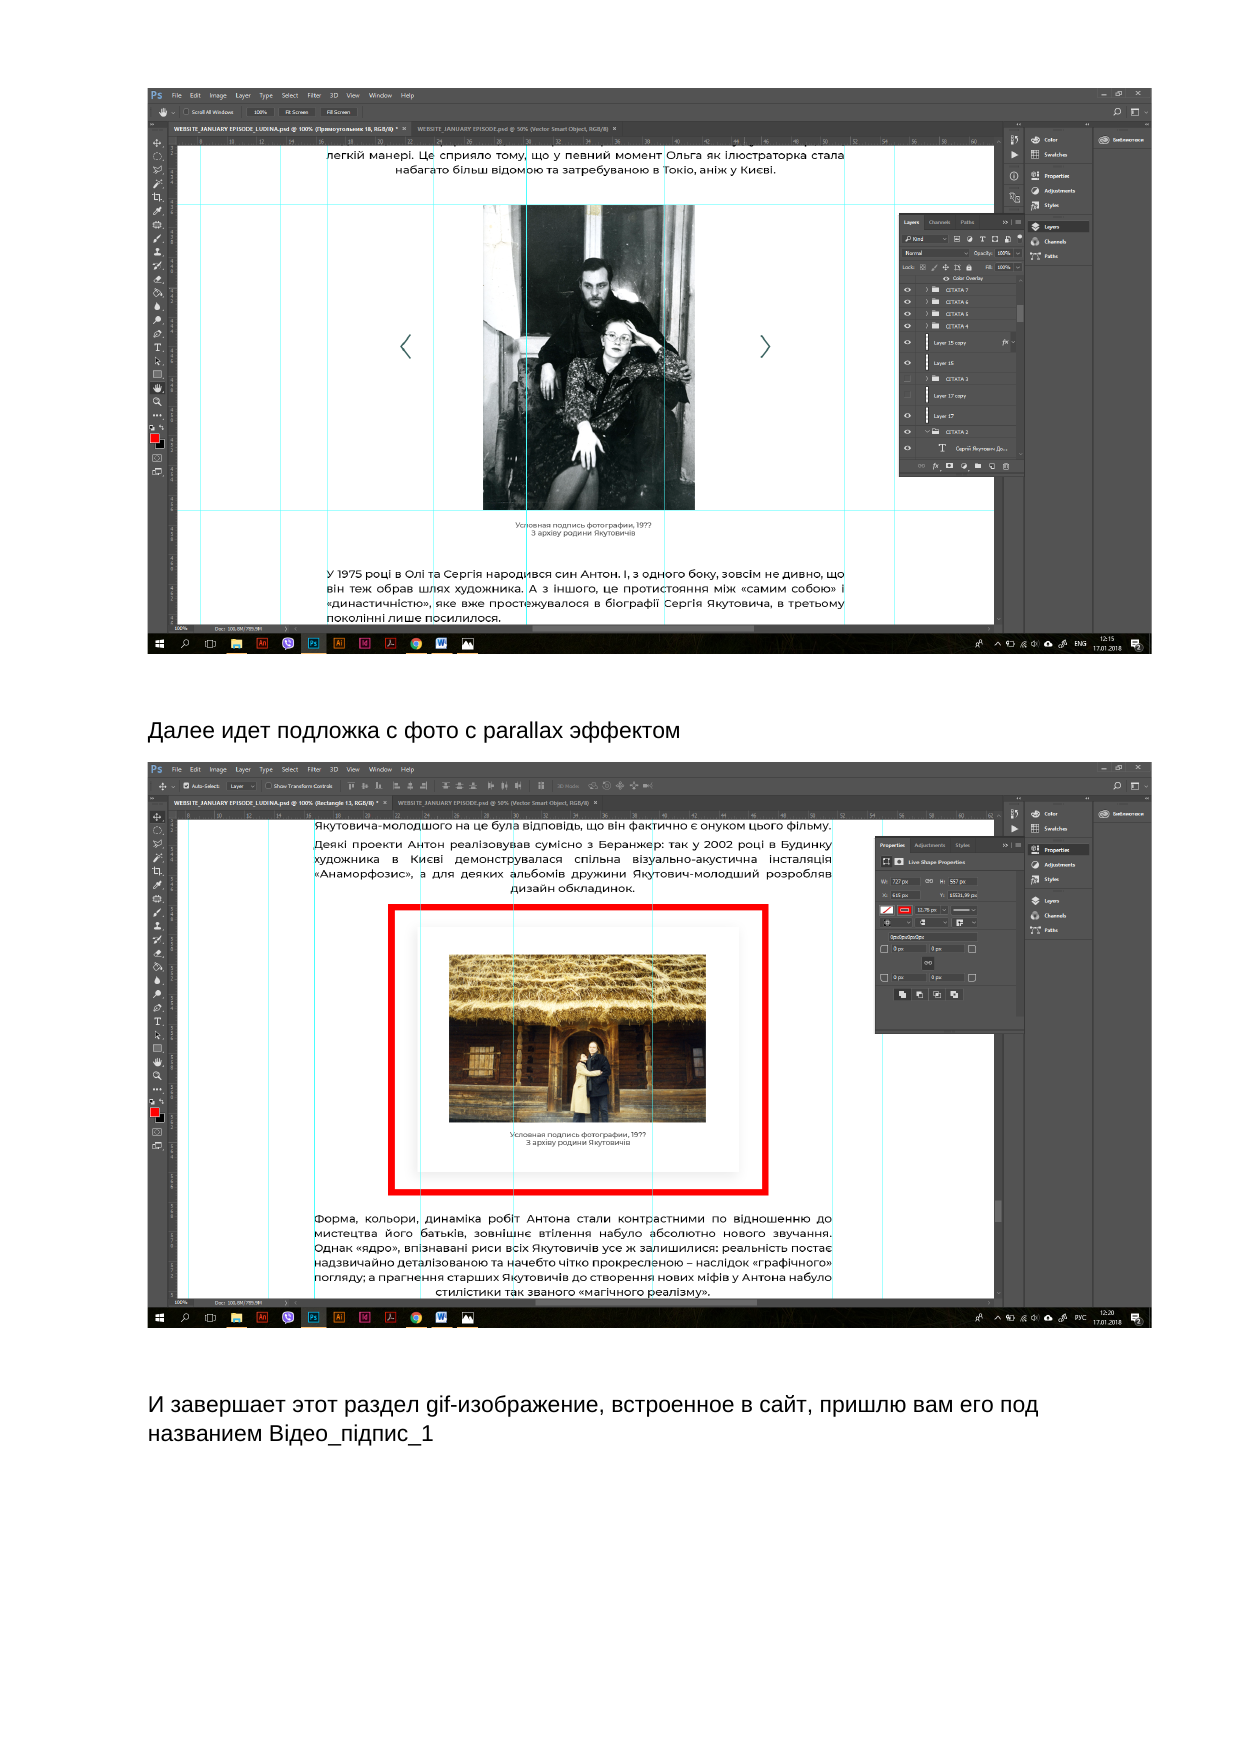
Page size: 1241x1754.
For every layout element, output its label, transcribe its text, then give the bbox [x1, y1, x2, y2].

text Далее идет подложка с фото с parallax эффектом [148, 717, 1152, 744]
picture [147, 88, 1152, 654]
text И завершает этот раздел gif-изображение, встроенное в сайт, пришлю вам его под названием Відео_підпис_1 [148, 1391, 1152, 1446]
picture [147, 762, 1152, 1328]
